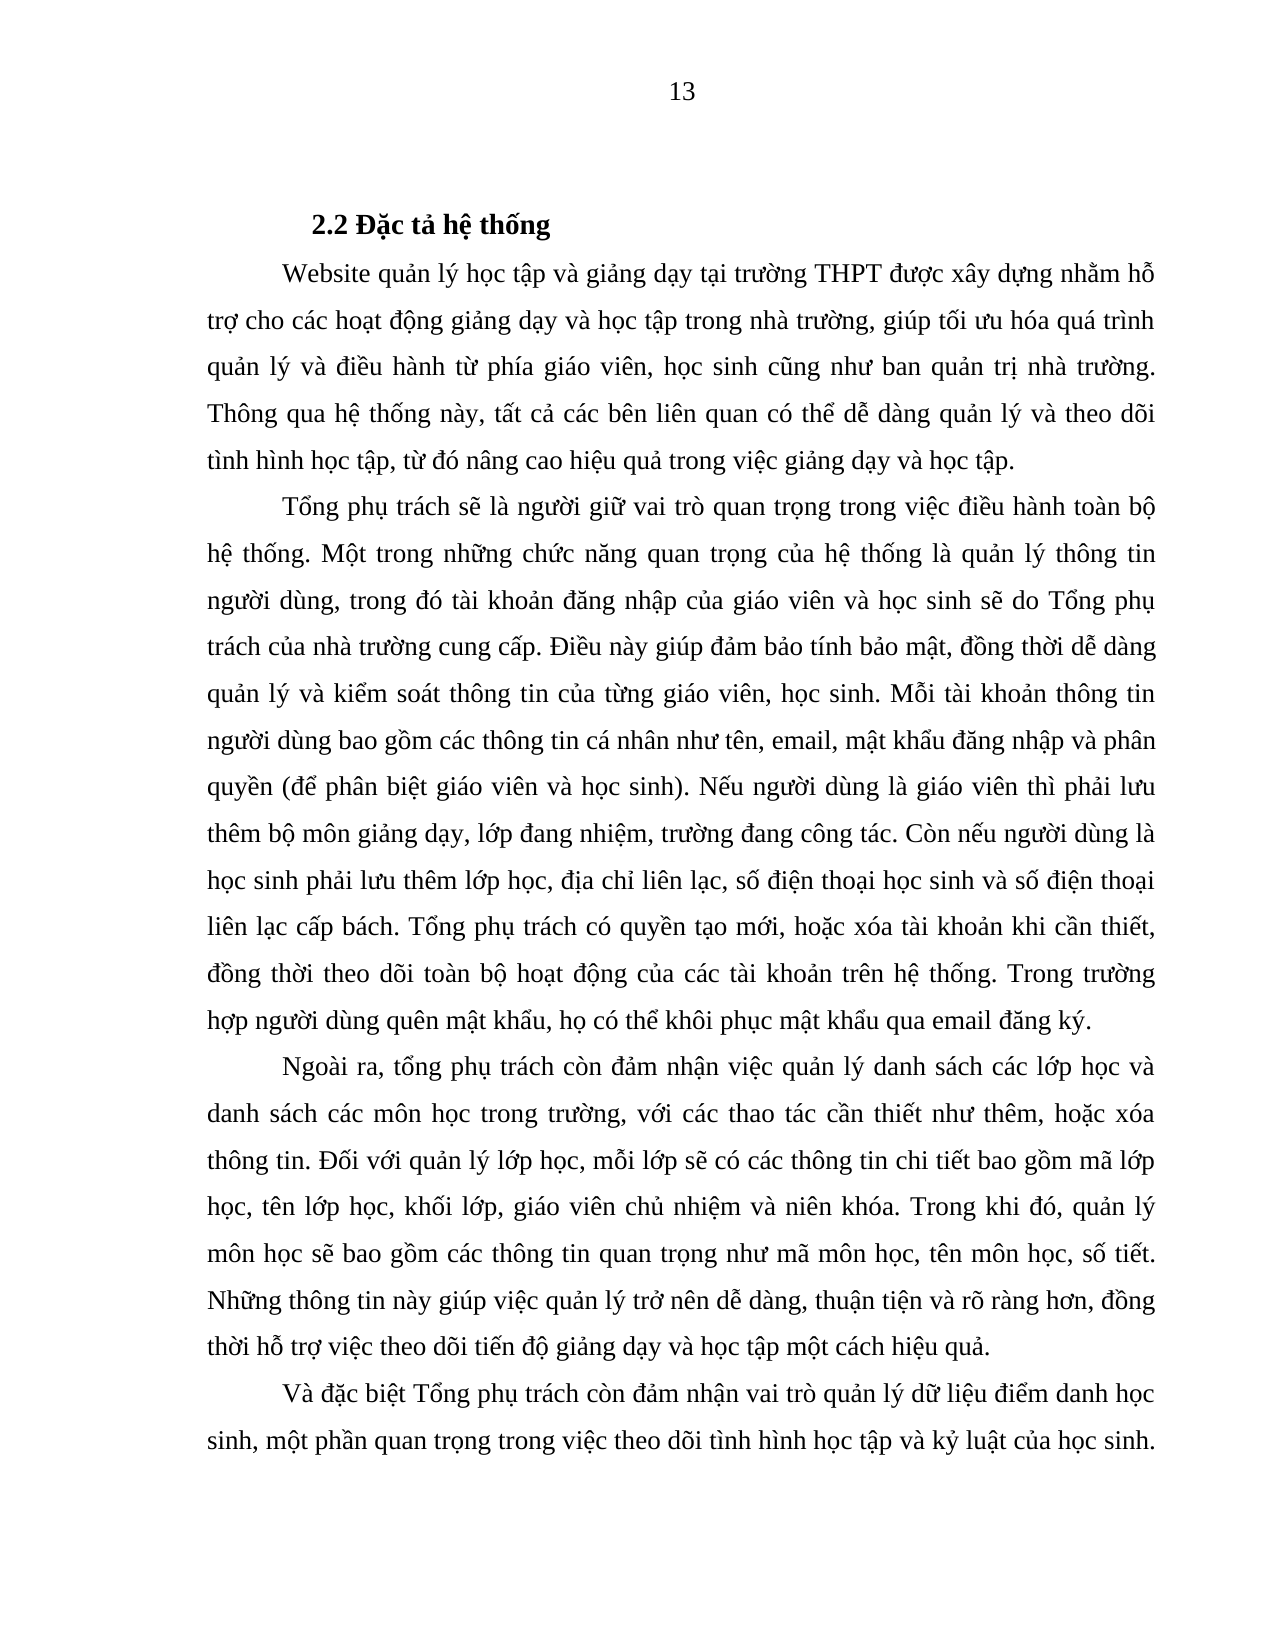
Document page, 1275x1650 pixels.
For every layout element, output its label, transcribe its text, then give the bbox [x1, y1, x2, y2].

text Tổng phụ trách sẽ là người giữ vai trò quan trọng trong việc điều hành toàn bộ hệ thống. Một trong những chức năng quan trọng của hệ thống là quản lý thông tin người dùng, trong đó tài khoản đăng nhập của giáo viên và học sinh sẽ do Tổng phụ trách của nhà trường cung cấp. Điều này giúp đảm bảo tính bảo mật, đồng thời dễ dàng quản lý và kiểm soát thông tin của từng giáo viên, học sinh. Mỗi tài khoản thông tin người dùng bao gồm các thông tin cá nhân như tên, email, mật khẩu đăng nhập và phân quyền (để phân biệt giáo viên và học sinh). Nếu người dùng là giáo viên thì phải lưu thêm bộ môn giảng dạy, lớp đang nhiệm, trường đang công tác. Còn nếu người dùng là học sinh phải lưu thêm lớp học, địa chỉ liên lạc, số điện thoại học sinh và số điện thoại liên lạc cấp bách. Tổng phụ trách có quyền tạo mới, hoặc xóa tài khoản khi cần thiết, đồng thời theo dõi toàn bộ hoạt động của các tài khoản trên hệ thống. Trong trường hợp người dùng quên mật khẩu, họ có thể khôi phục mật khẩu qua email đăng ký. [207, 490, 1157, 1035]
text Ngoài ra, tổng phụ trách còn đảm nhận việc quản lý danh sách các lớp học và danh sách các môn học trong trường, với các thao tác cần thiết như thêm, hoặc xóa thông tin. Đối với quản lý lớp học, mỗi lớp sẽ có các thông tin chi tiết bao gồm mã lớp học, tên lớp học, khối lớp, giáo viên chủ nhiệm và niên khóa. Trong khi đó, quản lý môn học sẽ bao gồm các thông tin quan trọng như mã môn học, tên môn học, số tiết. Những thông tin này giúp việc quản lý trở nên dễ dàng, thuận tiện và rõ ràng hơn, đồng thời hỗ trợ việc theo dõi tiến độ giảng dạy và học tập một cách hiệu quả. [207, 1050, 1157, 1362]
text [207, 1377, 1157, 1455]
text Website quản lý học tập và giảng dạy tại trường THPT được xây dựng nhằm hỗ trợ cho các hoạt động giảng dạy và học tập trong nhà trường, giúp tối ưu hóa quá trình quản lý và điều hành từ phía giáo viên, học sinh cũng như ban quản trị nhà trường. Thông qua hệ thống này, tất cả các bên liên quan có thể dễ dàng quản lý và theo dõi tình hình học tập, từ đó nâng cao hiệu quả trong việc giảng dạy và học tập. [207, 257, 1157, 475]
subtitle Đặc tả hệ thống [236, 207, 1157, 240]
